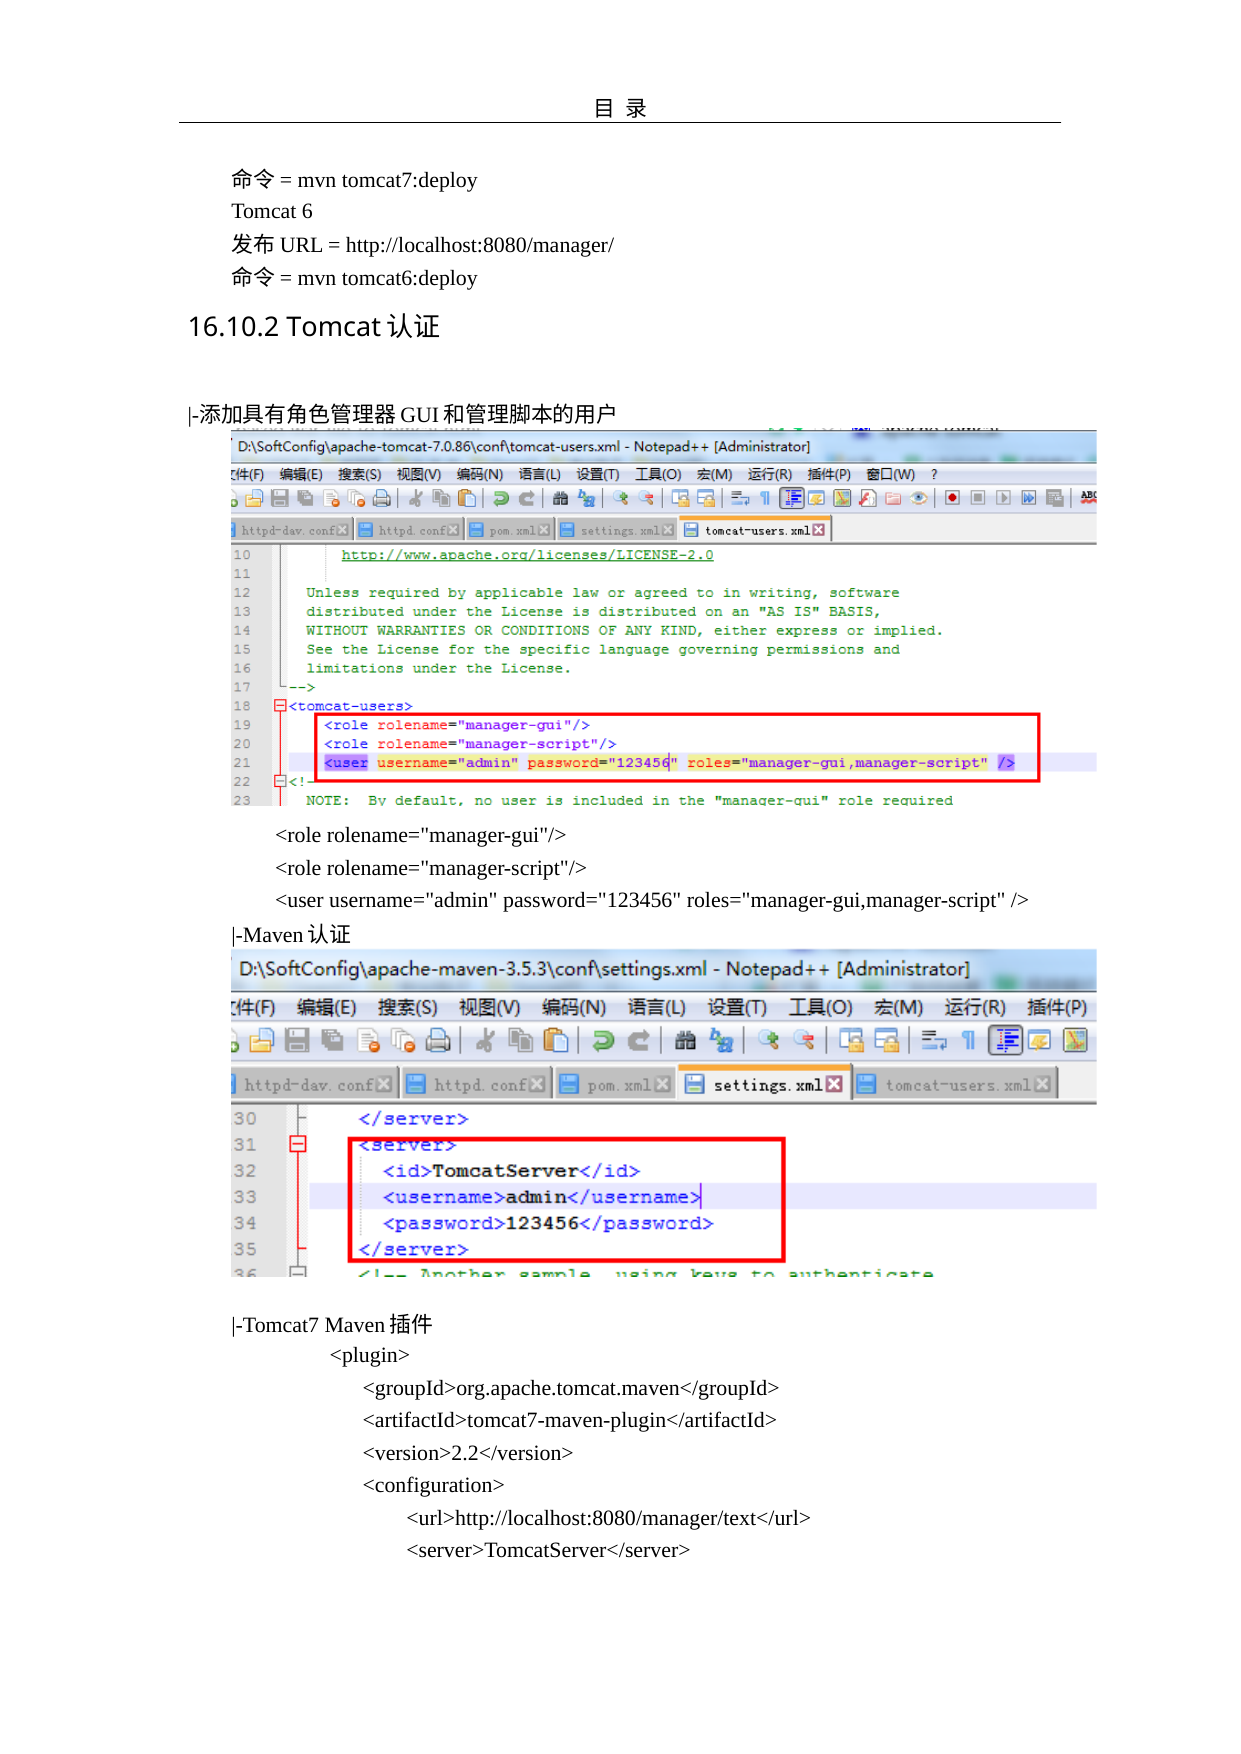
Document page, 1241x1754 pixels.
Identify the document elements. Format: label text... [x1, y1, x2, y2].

text |-Tomcat7 Maven插件 [187, 1306, 1053, 1339]
text 命令 = mvn tomcat7:deploy [187, 162, 1053, 194]
text <server>TomcatServer</server> [187, 1534, 1053, 1566]
text <role rolename="manager-script"/> [187, 851, 1053, 884]
subtitle Tomcat认证 [187, 292, 1053, 357]
text <artifactId>tomcat7-maven-plugin</artifactId> [187, 1404, 1053, 1436]
text Tomcat 6 [187, 194, 1053, 227]
picture [231, 948, 1097, 1277]
text |-添加具有角色管理器GUI和管理脚本的用户 [187, 396, 1053, 429]
text |-Maven认证 [187, 916, 1053, 949]
text <role rolename="manager-gui"/> [187, 819, 1053, 851]
text <version>2.2</version> [187, 1436, 1053, 1469]
text <groupId>org.apache.tomcat.maven</groupId> [187, 1371, 1053, 1404]
picture [231, 428, 1097, 806]
text <configuration> [187, 1469, 1053, 1501]
text <url>http://localhost:8080/manager/text</url> [187, 1501, 1053, 1534]
text <plugin> [187, 1339, 1053, 1371]
text 命令 = mvn tomcat6:deploy [187, 259, 1053, 292]
text <user username="admin" password="123456" roles="manager-gui,manager-script" /> [187, 884, 1053, 916]
text 发布 URL = http://localhost:8080/manager/ [187, 227, 1053, 259]
